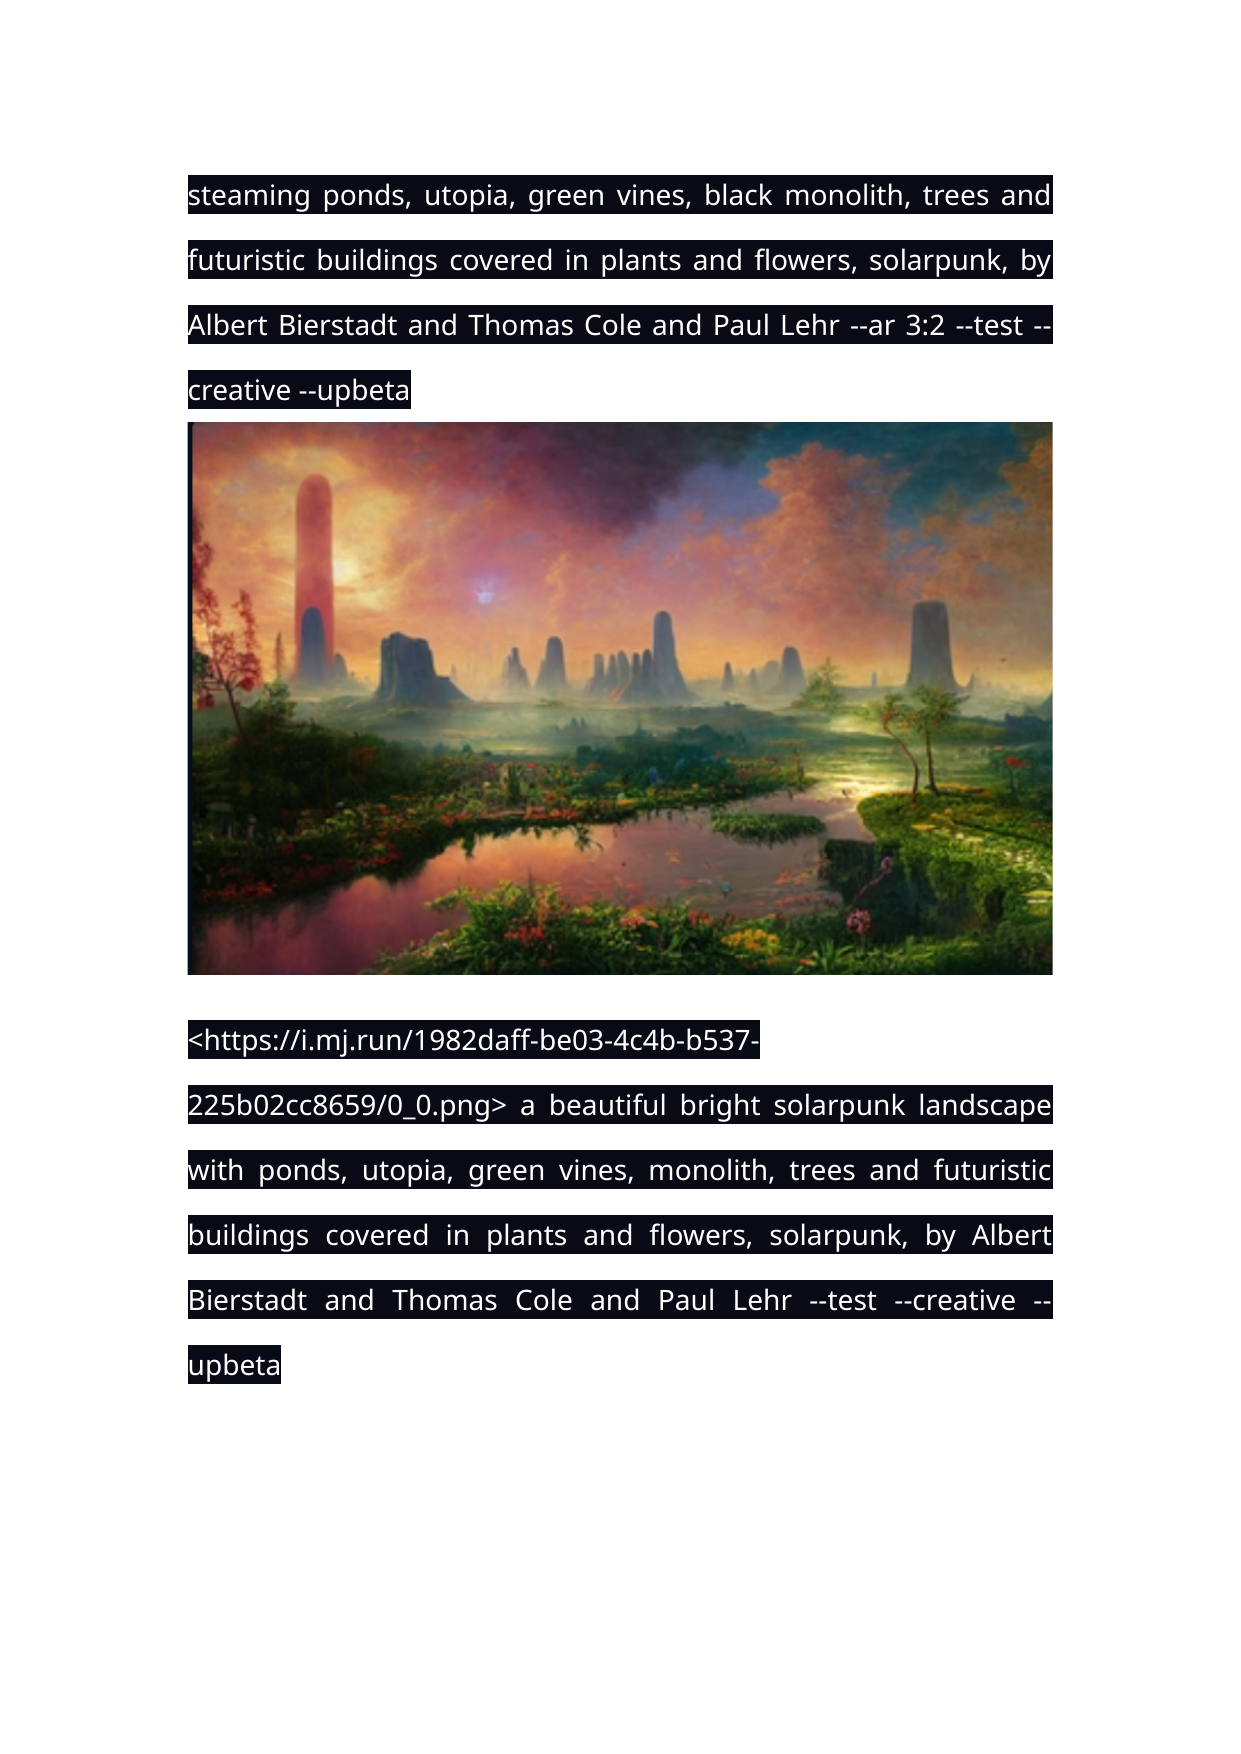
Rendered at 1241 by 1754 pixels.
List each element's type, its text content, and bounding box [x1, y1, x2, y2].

picture [187, 422, 1053, 975]
text <https://i.mj.run/1982daff-be03-4c4b-b537-225b02cc8659/0_0.png> a beautiful bright solarpunk landscape with ponds, utopia, green vines, monolith, trees and futuristic buildings covered in plants and flowers, solarpunk, by Albert Bierstadt and Thomas Cole and Paul Lehr --test --creative --upbeta [187, 1007, 1053, 1165]
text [187, 162, 1053, 256]
text <https://i.mj.run/1982daff-be03-4c4b-b537-225b02cc8659/0_0.png> a beautiful bright solarpunk landscape with ponds, utopia, green vines, monolith, trees and futuristic buildings covered in plants and flowers, solarpunk, by Albert Bierstadt and Thomas Cole and Paul Lehr --test --creative --upbeta [187, 1166, 1053, 1397]
